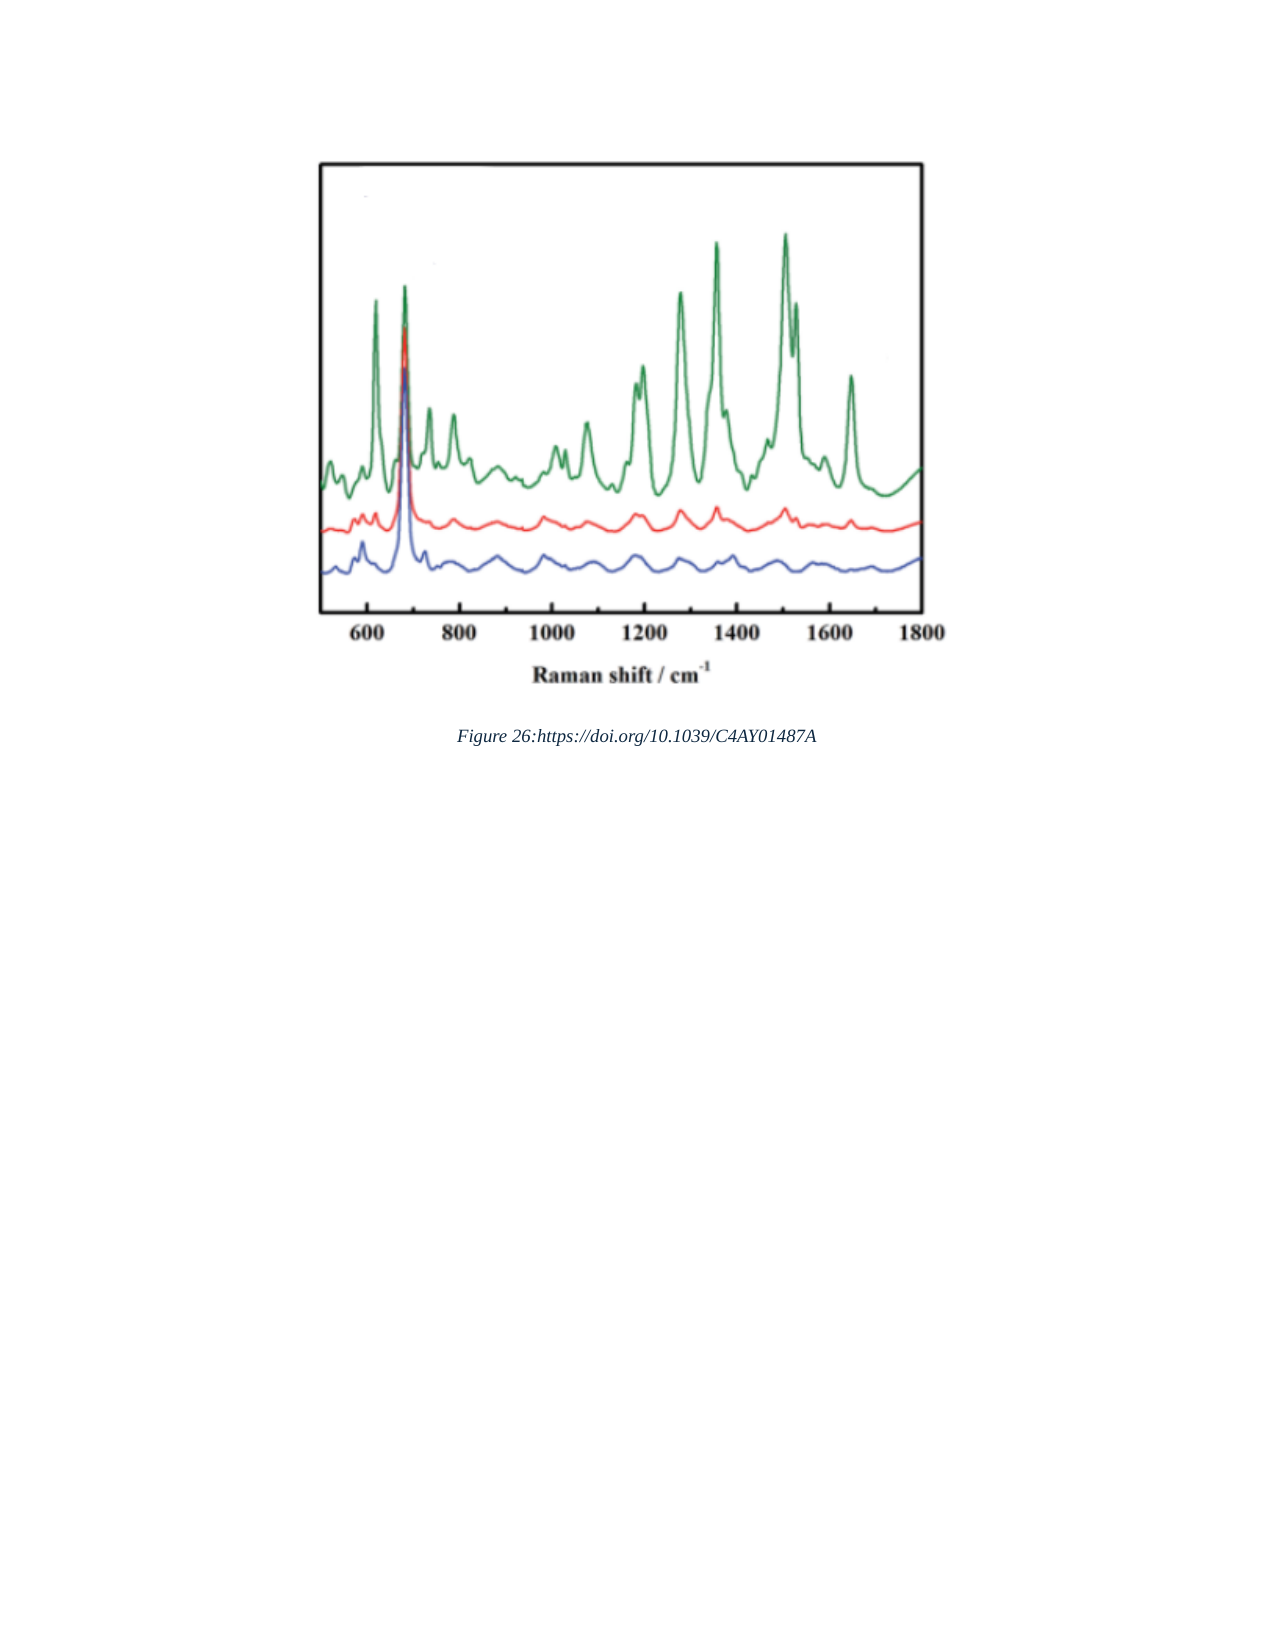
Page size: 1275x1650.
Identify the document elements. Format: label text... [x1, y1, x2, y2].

text Figure 26:https://doi.org/10.1039/C4AY01487A [150, 725, 1125, 746]
picture [283, 150, 992, 704]
